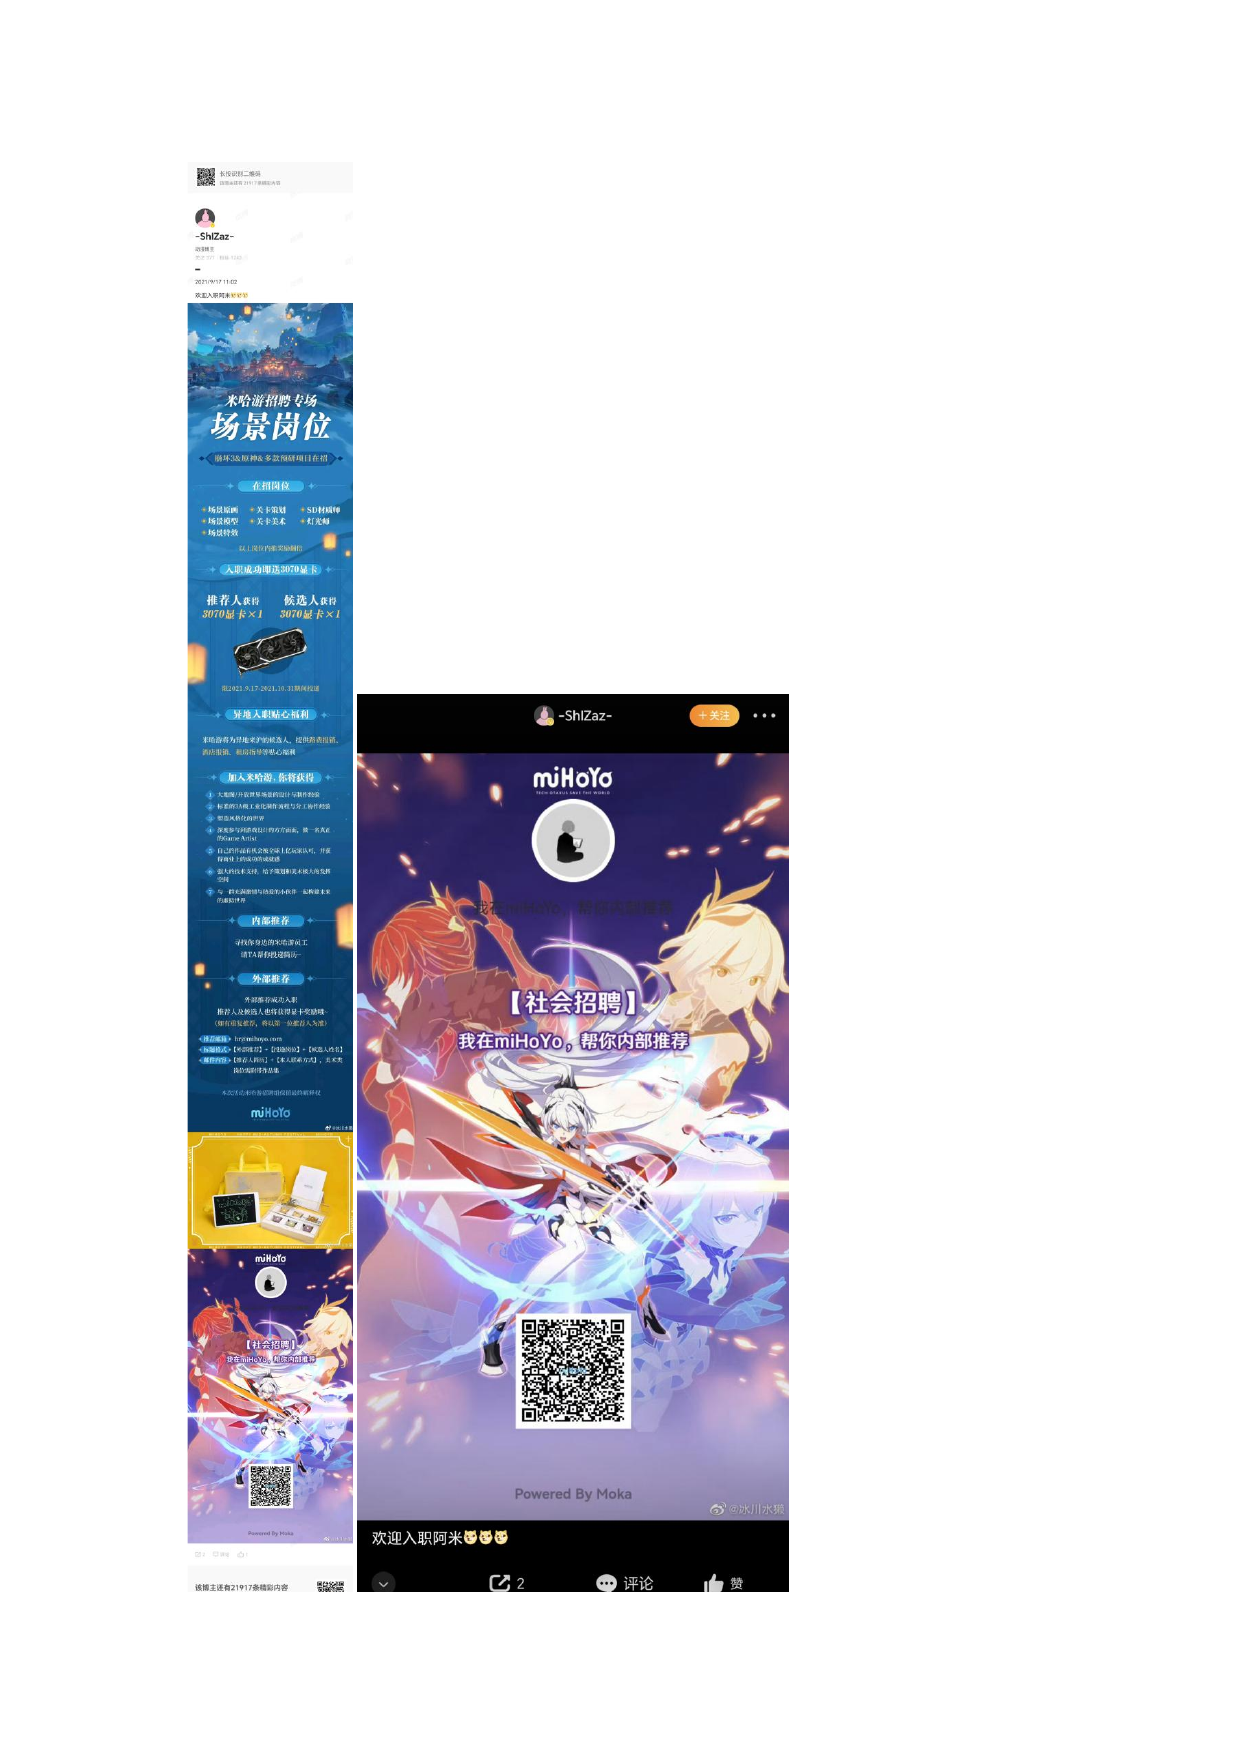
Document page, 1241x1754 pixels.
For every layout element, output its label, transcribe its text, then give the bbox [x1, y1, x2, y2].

picture [357, 694, 789, 1592]
picture [187, 162, 353, 1592]
